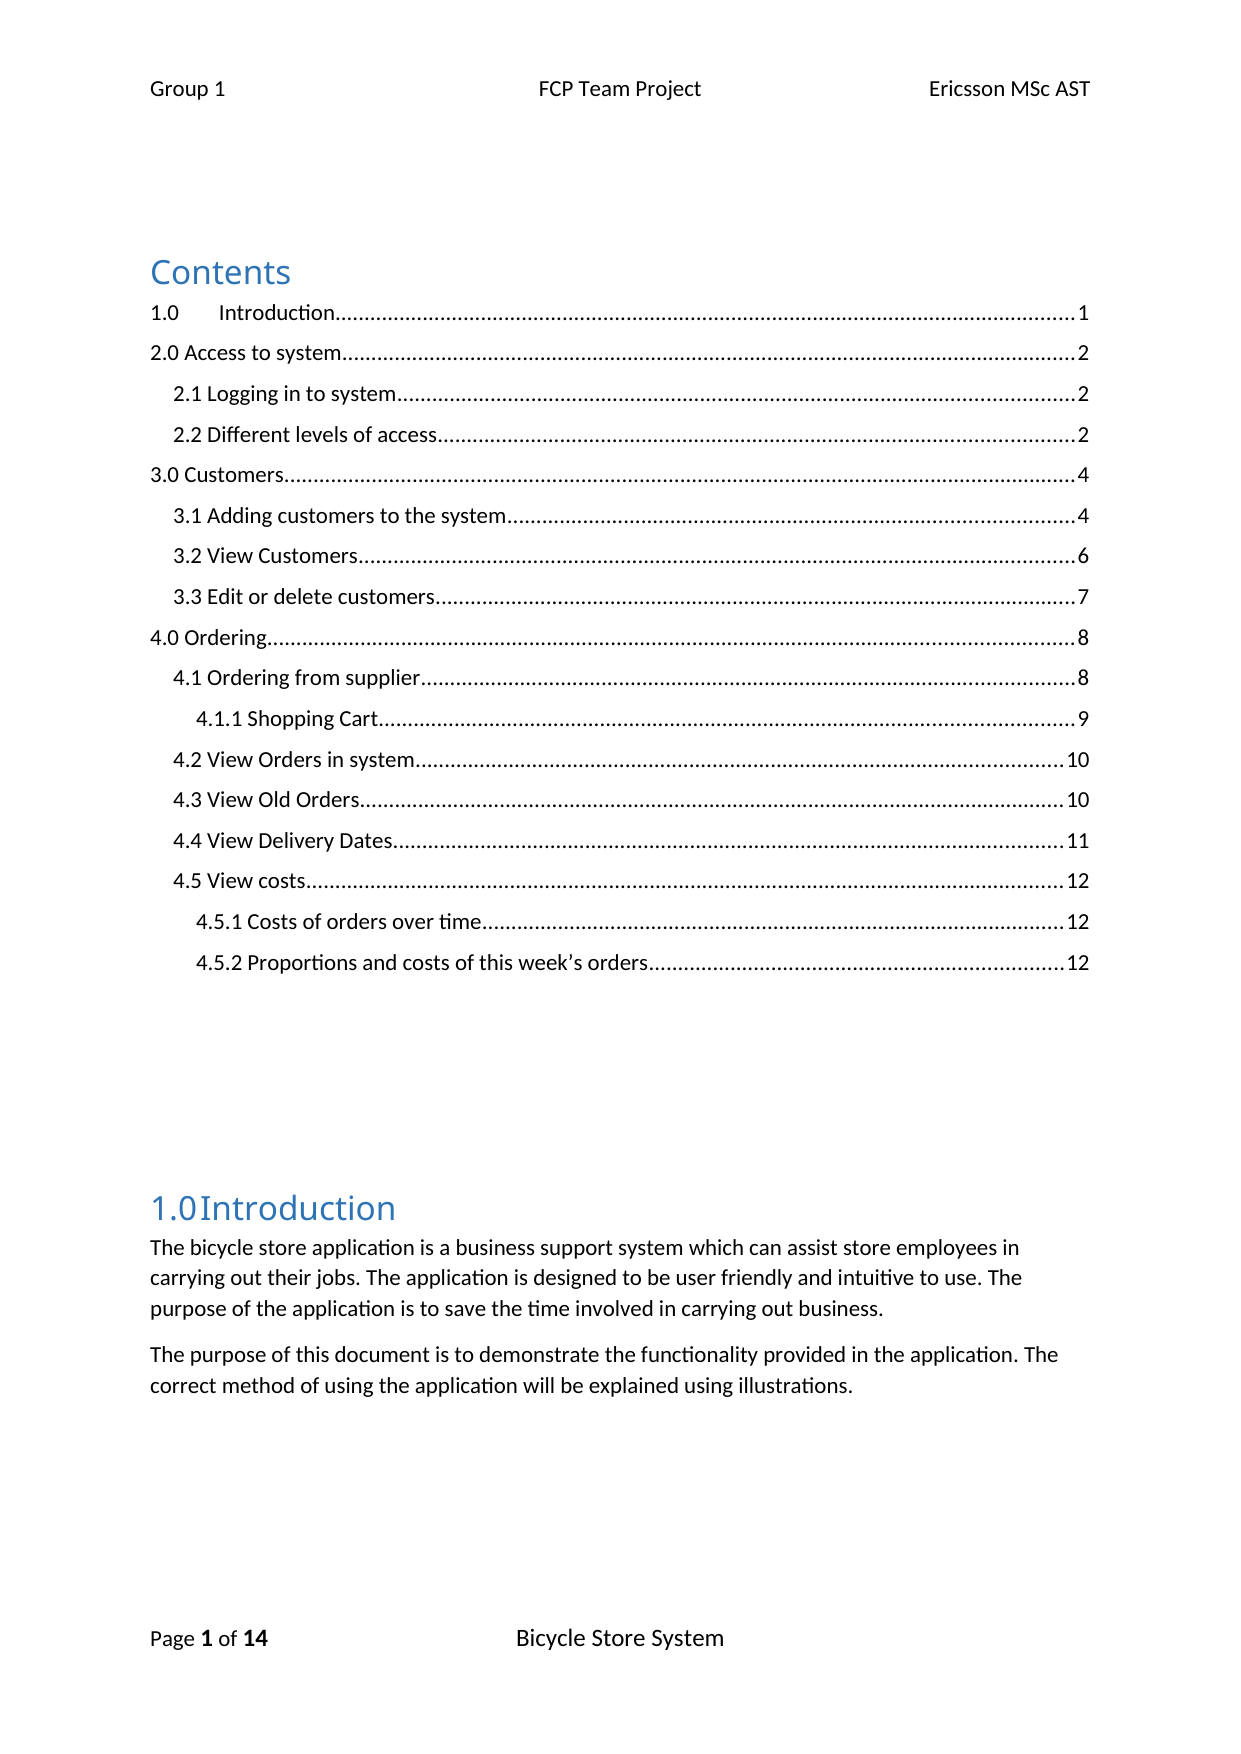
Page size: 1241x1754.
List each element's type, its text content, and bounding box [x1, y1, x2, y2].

text The purpose of this document is to demonstrate the functionality provided in the application. The correct method of using the application will be explained using illustrations. [150, 1341, 1090, 1399]
subtitle Introduction [150, 1184, 1090, 1230]
text The bicycle store application is a business support system which can assist store employees in carrying out their jobs. The application is designed to be user friendly and intuitive to use. The purpose of the application is to save the time involved in carrying out business. [150, 1233, 1090, 1322]
